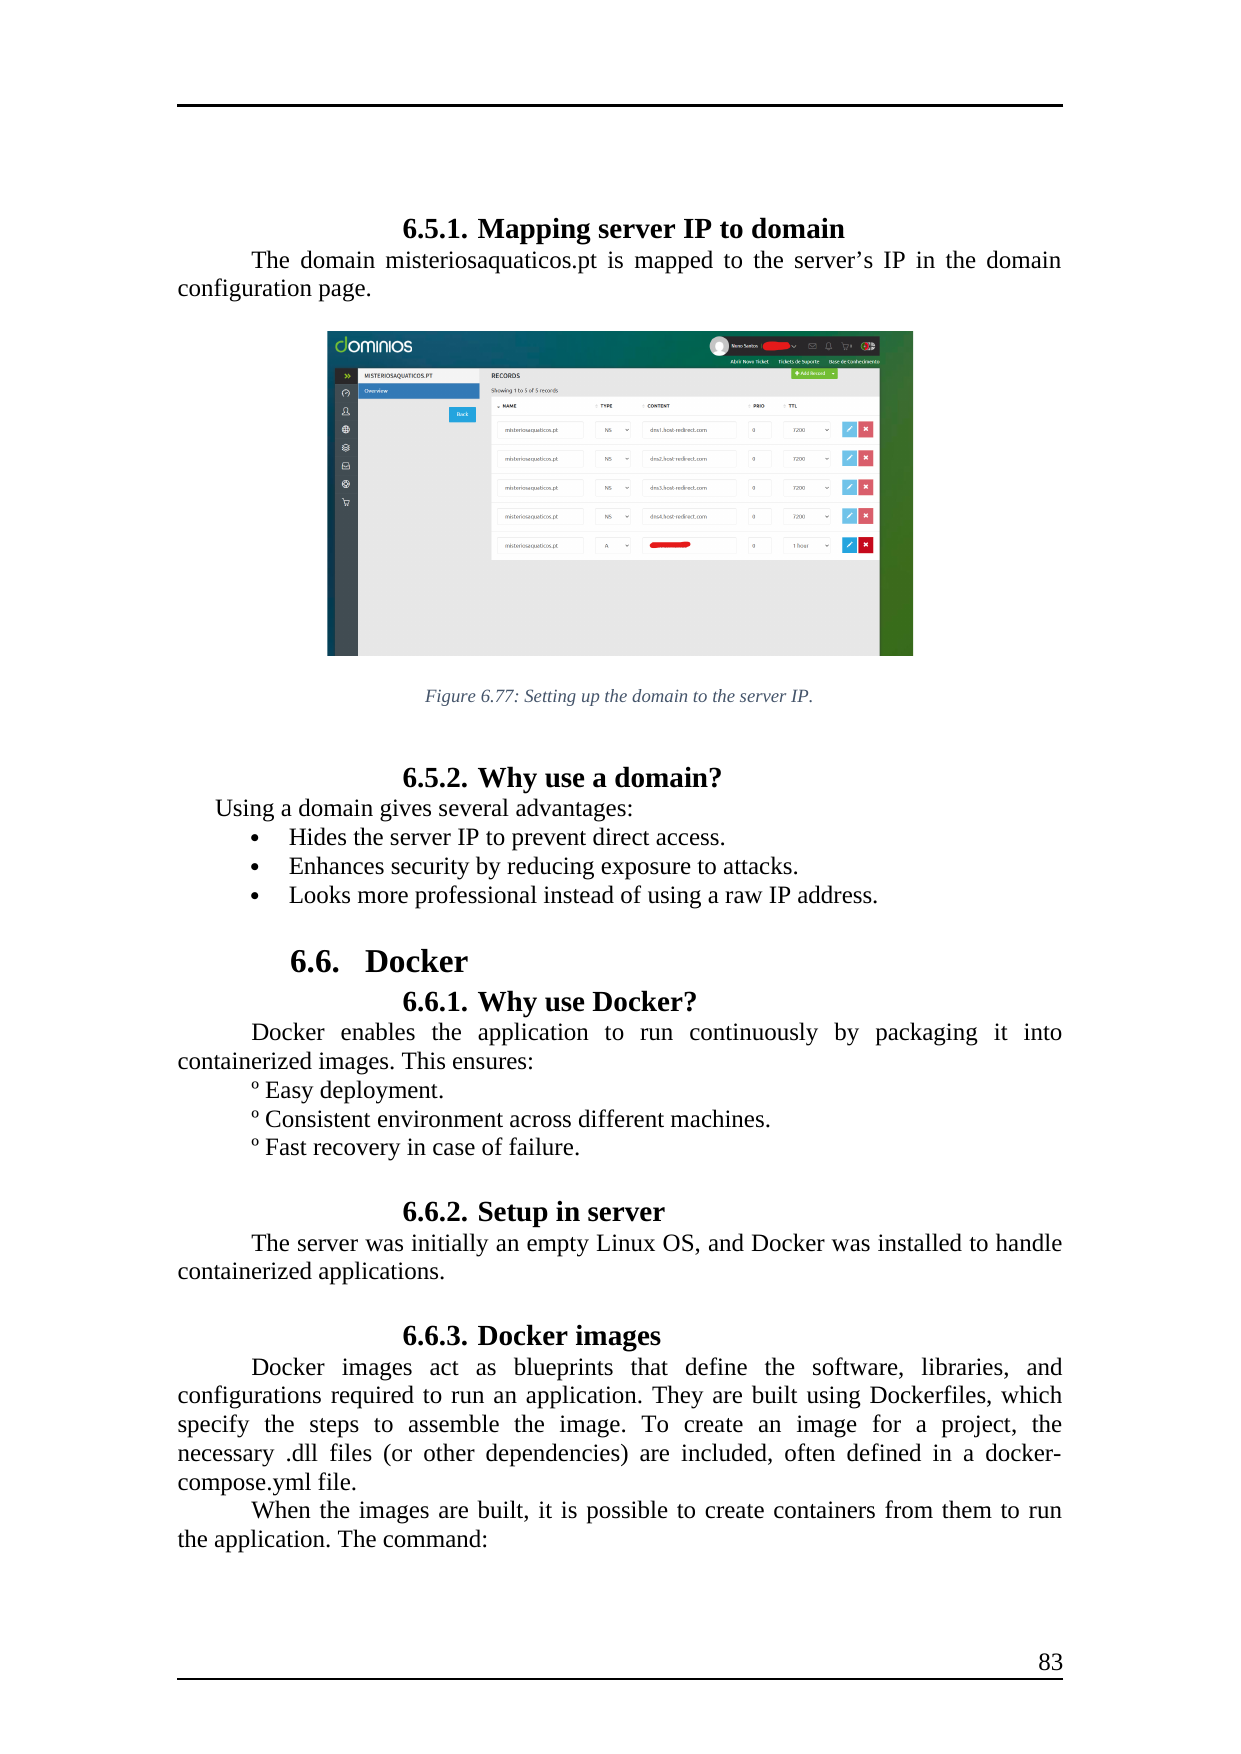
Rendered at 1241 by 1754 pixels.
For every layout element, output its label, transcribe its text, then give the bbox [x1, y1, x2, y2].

text The domain misteriosaquaticos.pt is mapped to the server’s IP in the domain configuration page. [177, 245, 1063, 302]
text º Consistent environment across different machines. [177, 1104, 1063, 1132]
list Looks more professional instead of using a raw IP address. [251, 880, 1063, 908]
subtitle Setup in server [402, 1194, 1063, 1228]
text The server was initially an empty Linux OS, and Docker was installed to handle containerized applications. [177, 1228, 1063, 1285]
subtitle Mapping server IP to domain [402, 211, 1063, 245]
picture [327, 331, 914, 656]
list Hides the server IP to prevent direct access. [251, 822, 1063, 851]
text Docker enables the application to run continuously by packaging it into containerized images. This ensures: [177, 1017, 1063, 1075]
text When the images are built, it is possible to create containers from them to run the application. The command: [177, 1495, 1063, 1553]
list Enhances security by reducing exposure to attacks. [251, 851, 1063, 880]
text Using a domain gives several advantages: [177, 793, 1063, 822]
subtitle Why use Docker? [402, 984, 1063, 1017]
text º Fast recovery in case of failure. [177, 1132, 1063, 1161]
subtitle Docker images [402, 1318, 1063, 1352]
subtitle Why use a domain? [402, 760, 1063, 793]
text Docker images act as blueprints that define the software, libraries, and configurations required to run an application. They are built using Dockerfiles, which specify the steps to assemble the image. To create an image for a project, the necessary .dll files (or other dependencies) are included, often defined in a docker-compose.yml file. [177, 1352, 1063, 1495]
subtitle Docker [290, 941, 1063, 980]
text º Easy deployment. [177, 1075, 1063, 1104]
